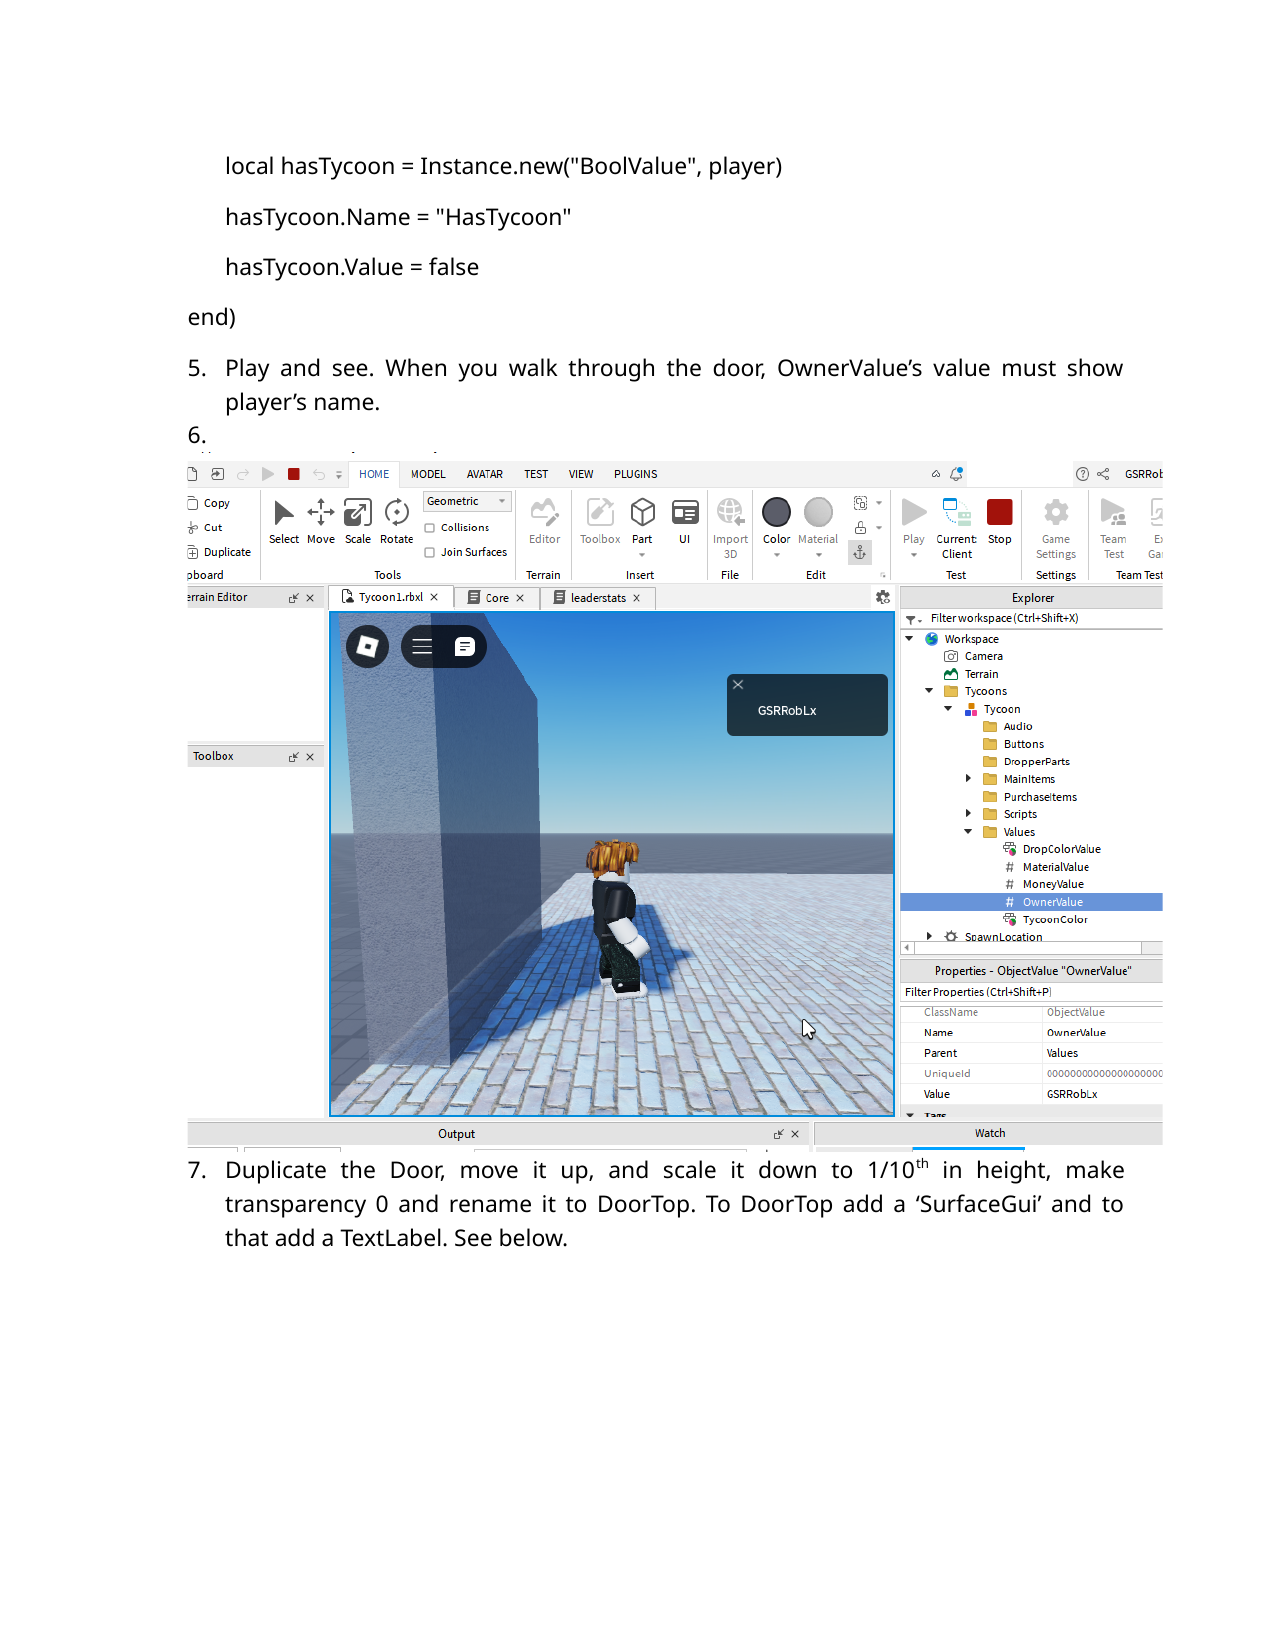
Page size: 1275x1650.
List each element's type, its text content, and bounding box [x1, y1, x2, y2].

text end) [187, 301, 1125, 332]
text hasTycoon.Value = false [187, 251, 1125, 282]
text hasTycoon.Name = "HasTycoon" [187, 200, 1125, 232]
list Duplicate the Door, move it up, and scale it down to 1/10th in height, make transparency 0 and rename it to DoorTop. To DoorTop add a ‘SurfaceGui’ and to that add a TextLabel. See below. [187, 1154, 1125, 1253]
list Play and see. When you walk through the door, OwnerValue’s value must show player’s name. [187, 352, 1125, 417]
picture [187, 452, 1163, 1152]
text local hasTycoon = Instance.new("BoolValue", player) [187, 150, 1125, 181]
